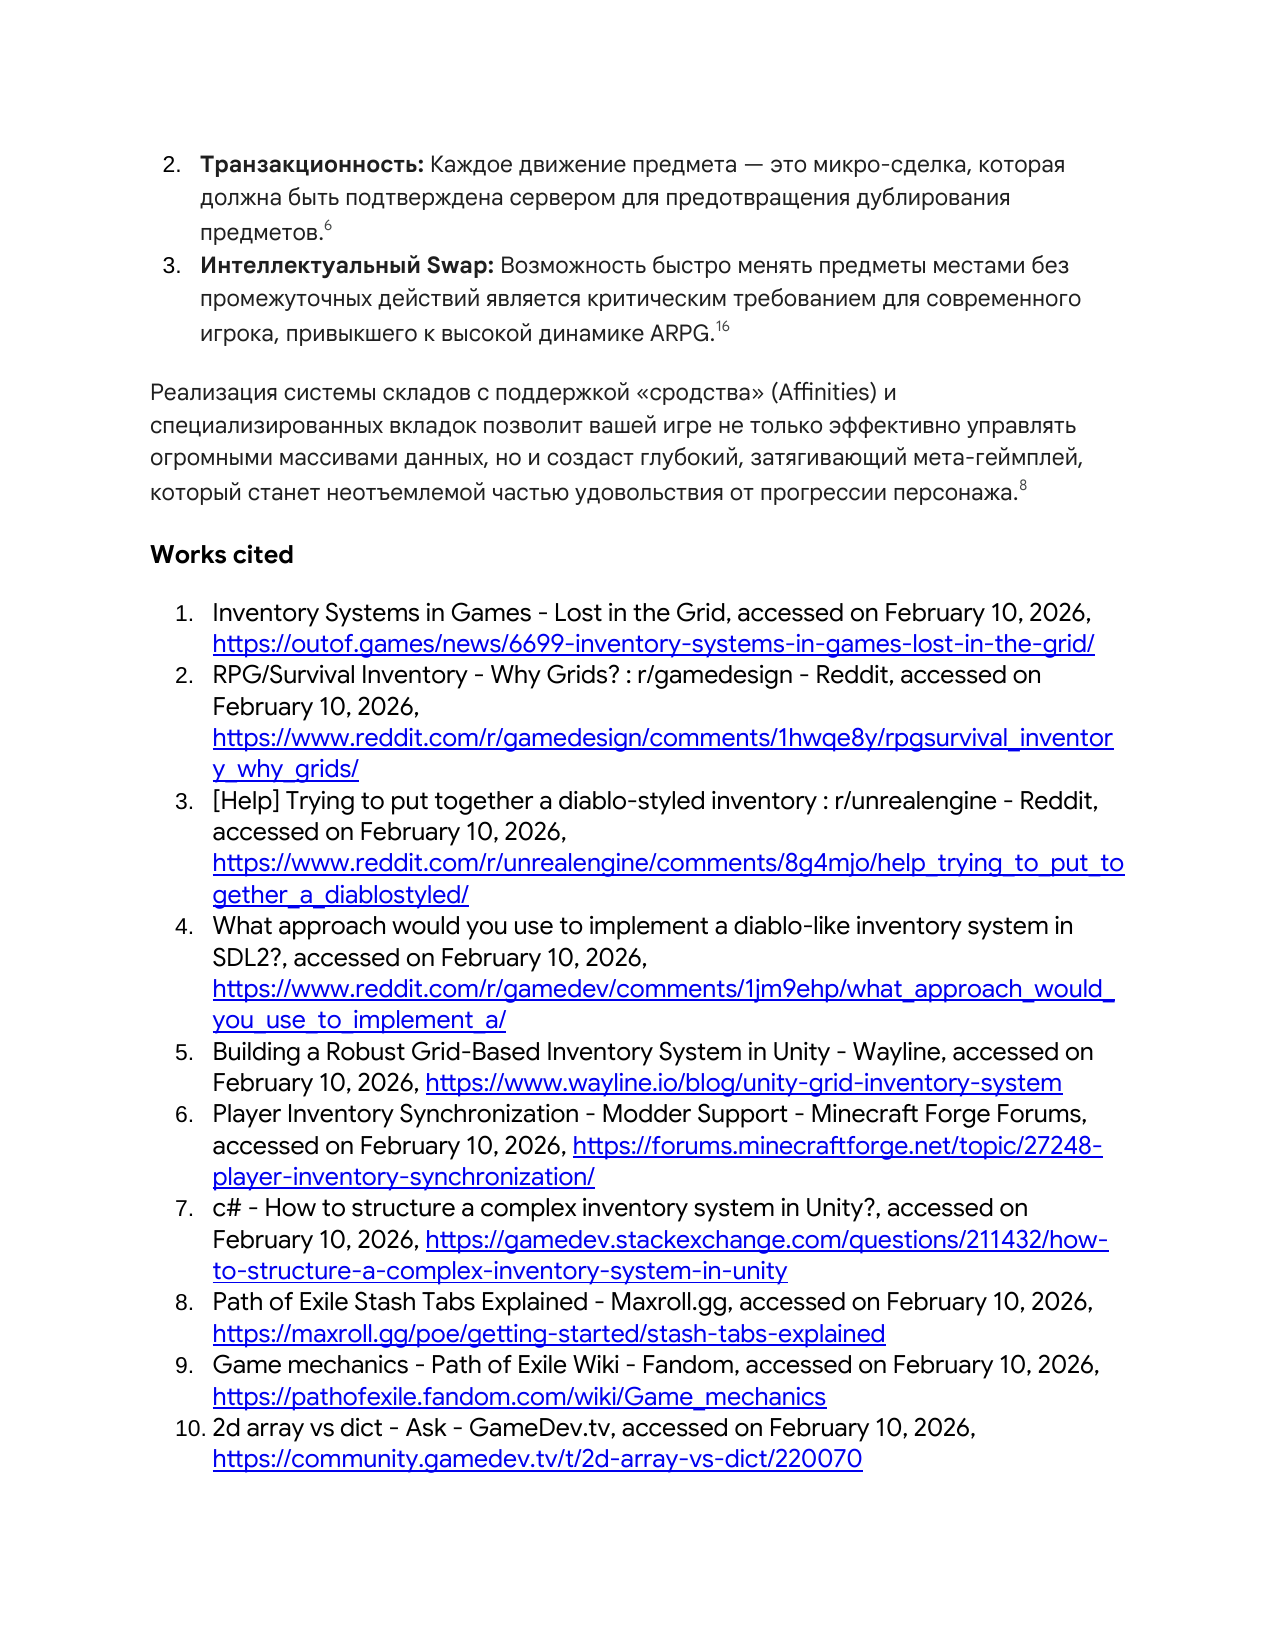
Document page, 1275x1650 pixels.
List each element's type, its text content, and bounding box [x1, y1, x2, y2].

list 2d array vs dict - Ask - GameDev.tv, accessed on February 10, 2026, https://community.gamedev.tv/t/2d-array-vs-dict/220070 [175, 1412, 1125, 1475]
list RPG/Survival Inventory - Why Grids? : r/gamedesign - Reddit, accessed on February 10, 2026, https://www.reddit.com/r/gamedesign/comments/1hwqe8y/rpgsurvival_inventory_why_grids/ [175, 659, 1125, 785]
list [Help] Trying to put together a diablo-styled inventory : r/unrealengine - Reddit, accessed on February 10, 2026, https://www.reddit.com/r/unrealengine/comments/8g4mjo/help_trying_to_put_together_a_diablostyled/ [175, 785, 1125, 910]
list What approach would you use to implement a diablo-like inventory system in SDL2?, accessed on February 10, 2026, https://www.reddit.com/r/gamedev/comments/1jm9ehp/what_approach_would_you_use_to_implement_a/ [175, 910, 1125, 1036]
list Path of Exile Stash Tabs Explained - Maxroll.gg, accessed on February 10, 2026, https://maxroll.gg/poe/getting-started/stash-tabs-explained [175, 1287, 1125, 1349]
subtitle Works cited [150, 539, 1125, 570]
list Game mechanics - Path of Exile Wiki - Fandom, accessed on February 10, 2026, https://pathofexile.fandom.com/wiki/Game_mechanics [175, 1349, 1125, 1412]
text Реализация системы складов с поддержкой «сродства» (Affinities) и специализированных вкладок позволит вашей игре не только эффективно управлять огромными массивами данных, но и создаст глубокий, затягивающий мета-геймплей, который станет неотъемлемой частью удовольствия от прогрессии персонажа.8 [150, 378, 1125, 508]
list Building a Robust Grid-Based Inventory System in Unity - Wayline, accessed on February 10, 2026, https://www.wayline.io/blog/unity-grid-inventory-system [175, 1036, 1125, 1098]
list Транзакционность: Каждое движение предмета — это микро-сделка, которая должна быть подтверждена сервером для предотвращения дублирования предметов.6 [162, 150, 1125, 247]
list Player Inventory Synchronization - Modder Support - Minecraft Forge Forums, accessed on February 10, 2026, https://forums.minecraftforge.net/topic/27248-player-inventory-synchronization/ [175, 1098, 1125, 1193]
list Интеллектуальный Swap: Возможность быстро менять предметы местами без промежуточных действий является критическим требованием для современного игрока, привыкшего к высокой динамике ARPG.16 [162, 252, 1125, 349]
list c# - How to structure a complex inventory system in Unity?, accessed on February 10, 2026, https://gamedev.stackexchange.com/questions/211432/how-to-structure-a-complex-inventory-system-in-unity [175, 1193, 1125, 1287]
list Inventory Systems in Games - Lost in the Grid, accessed on February 10, 2026, https://outof.games/news/6699-inventory-systems-in-games-lost-in-the-grid/ [175, 597, 1125, 659]
